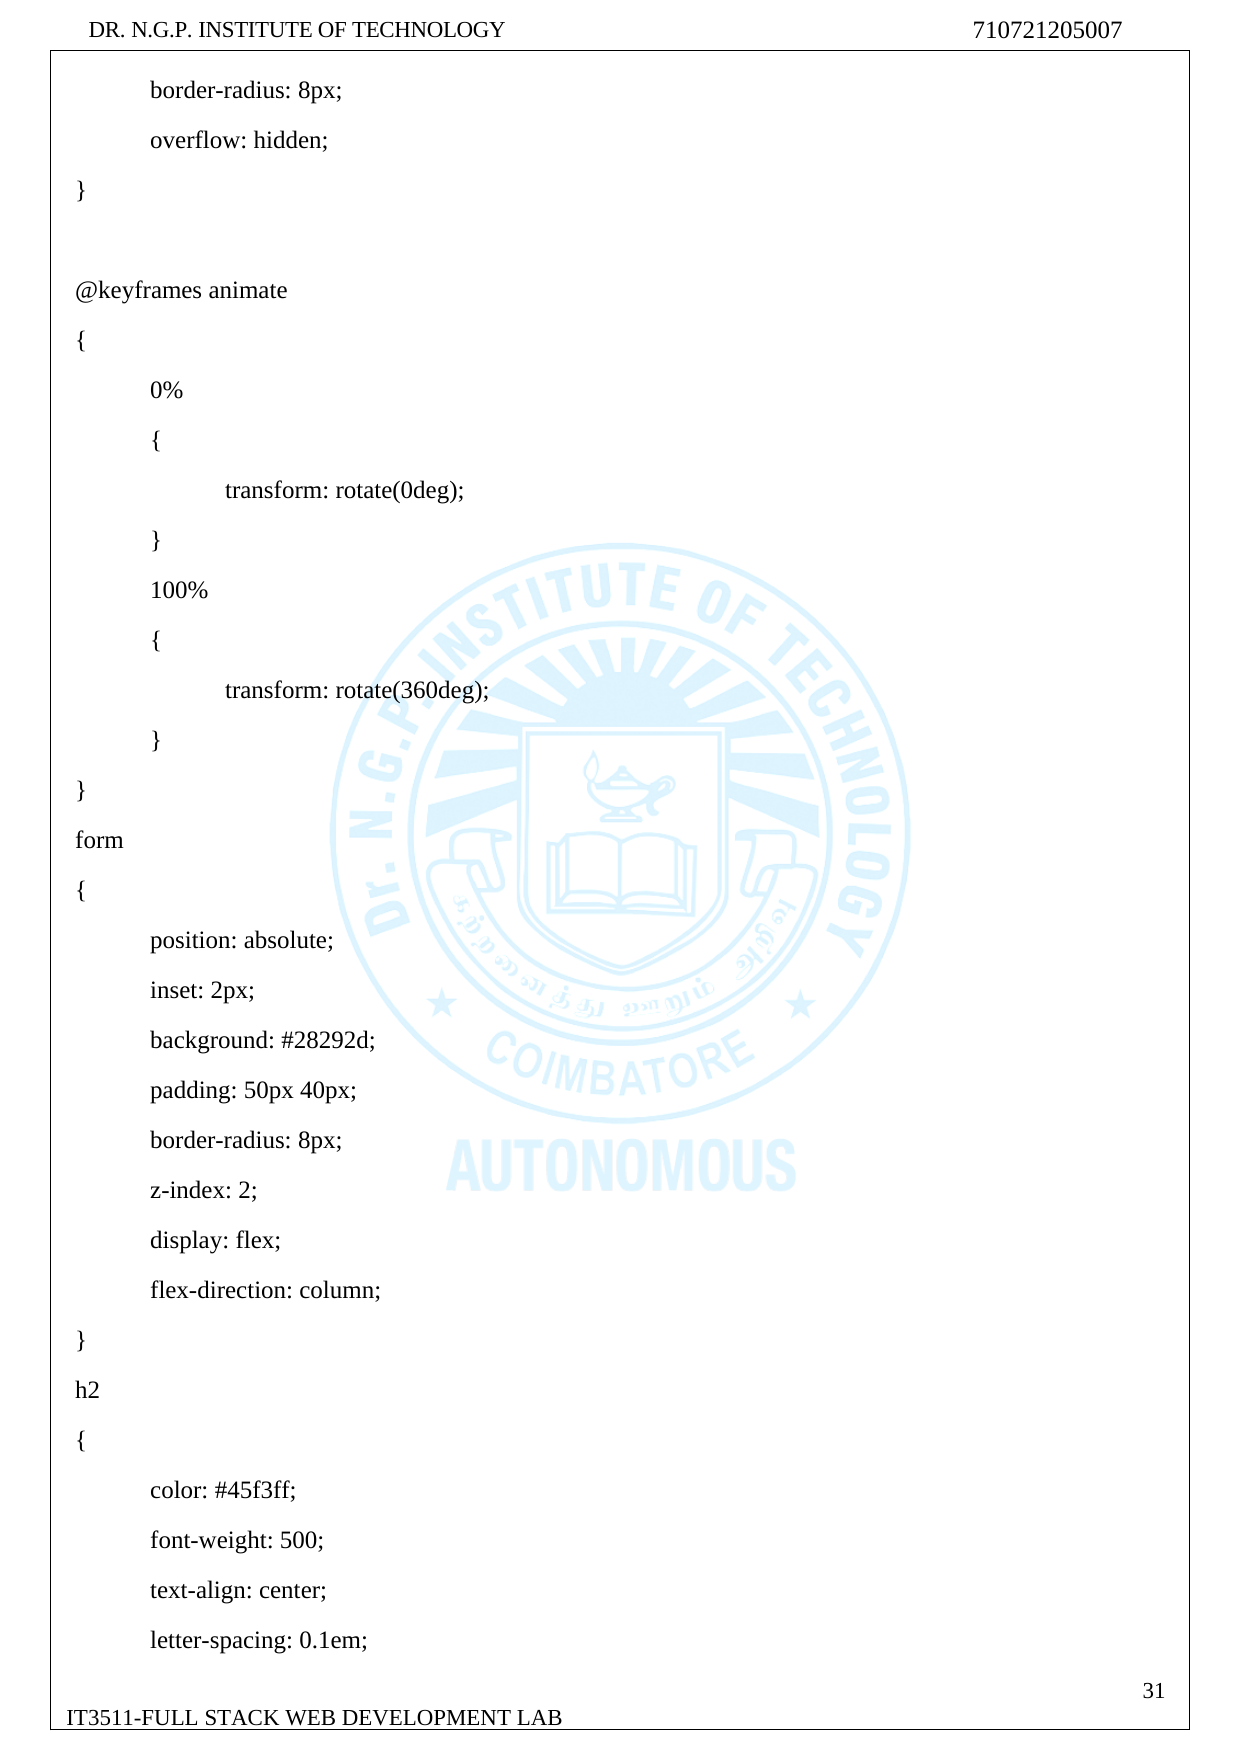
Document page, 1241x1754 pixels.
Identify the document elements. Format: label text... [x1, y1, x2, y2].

text border-radius: 8px; [75, 75, 1155, 104]
text @keyframes animate [75, 275, 1155, 304]
text transform: rotate(0deg); [75, 475, 1155, 504]
text font-weight: 500; [75, 1525, 1155, 1554]
text display: flex; [75, 1225, 1155, 1254]
text { [75, 625, 1155, 654]
text 100% [75, 575, 1155, 604]
text { [75, 325, 1155, 354]
text color: #45f3ff; [75, 1475, 1155, 1504]
text inset: 2px; [75, 975, 1155, 1004]
text { [75, 875, 1155, 904]
text transform: rotate(360deg); [75, 675, 1155, 704]
text h2 [75, 1375, 1155, 1404]
text z-index: 2; [75, 1175, 1155, 1204]
text } [75, 725, 1155, 754]
text } [75, 525, 1155, 554]
text padding: 50px 40px; [75, 1075, 1155, 1104]
text border-radius: 8px; [75, 1125, 1155, 1154]
text } [75, 1325, 1155, 1354]
text { [75, 425, 1155, 454]
text letter-spacing: 0.1em; [75, 1625, 1155, 1654]
text 0% [75, 375, 1155, 404]
text } [75, 775, 1155, 804]
text form [75, 825, 1155, 854]
text } [75, 175, 1155, 204]
text position: absolute; [75, 925, 1155, 954]
text background: #28292d; [75, 1025, 1155, 1054]
text text-align: center; [75, 1575, 1155, 1604]
text overflow: hidden; [75, 125, 1155, 154]
text { [75, 1425, 1155, 1454]
text flex-direction: column; [75, 1275, 1155, 1304]
